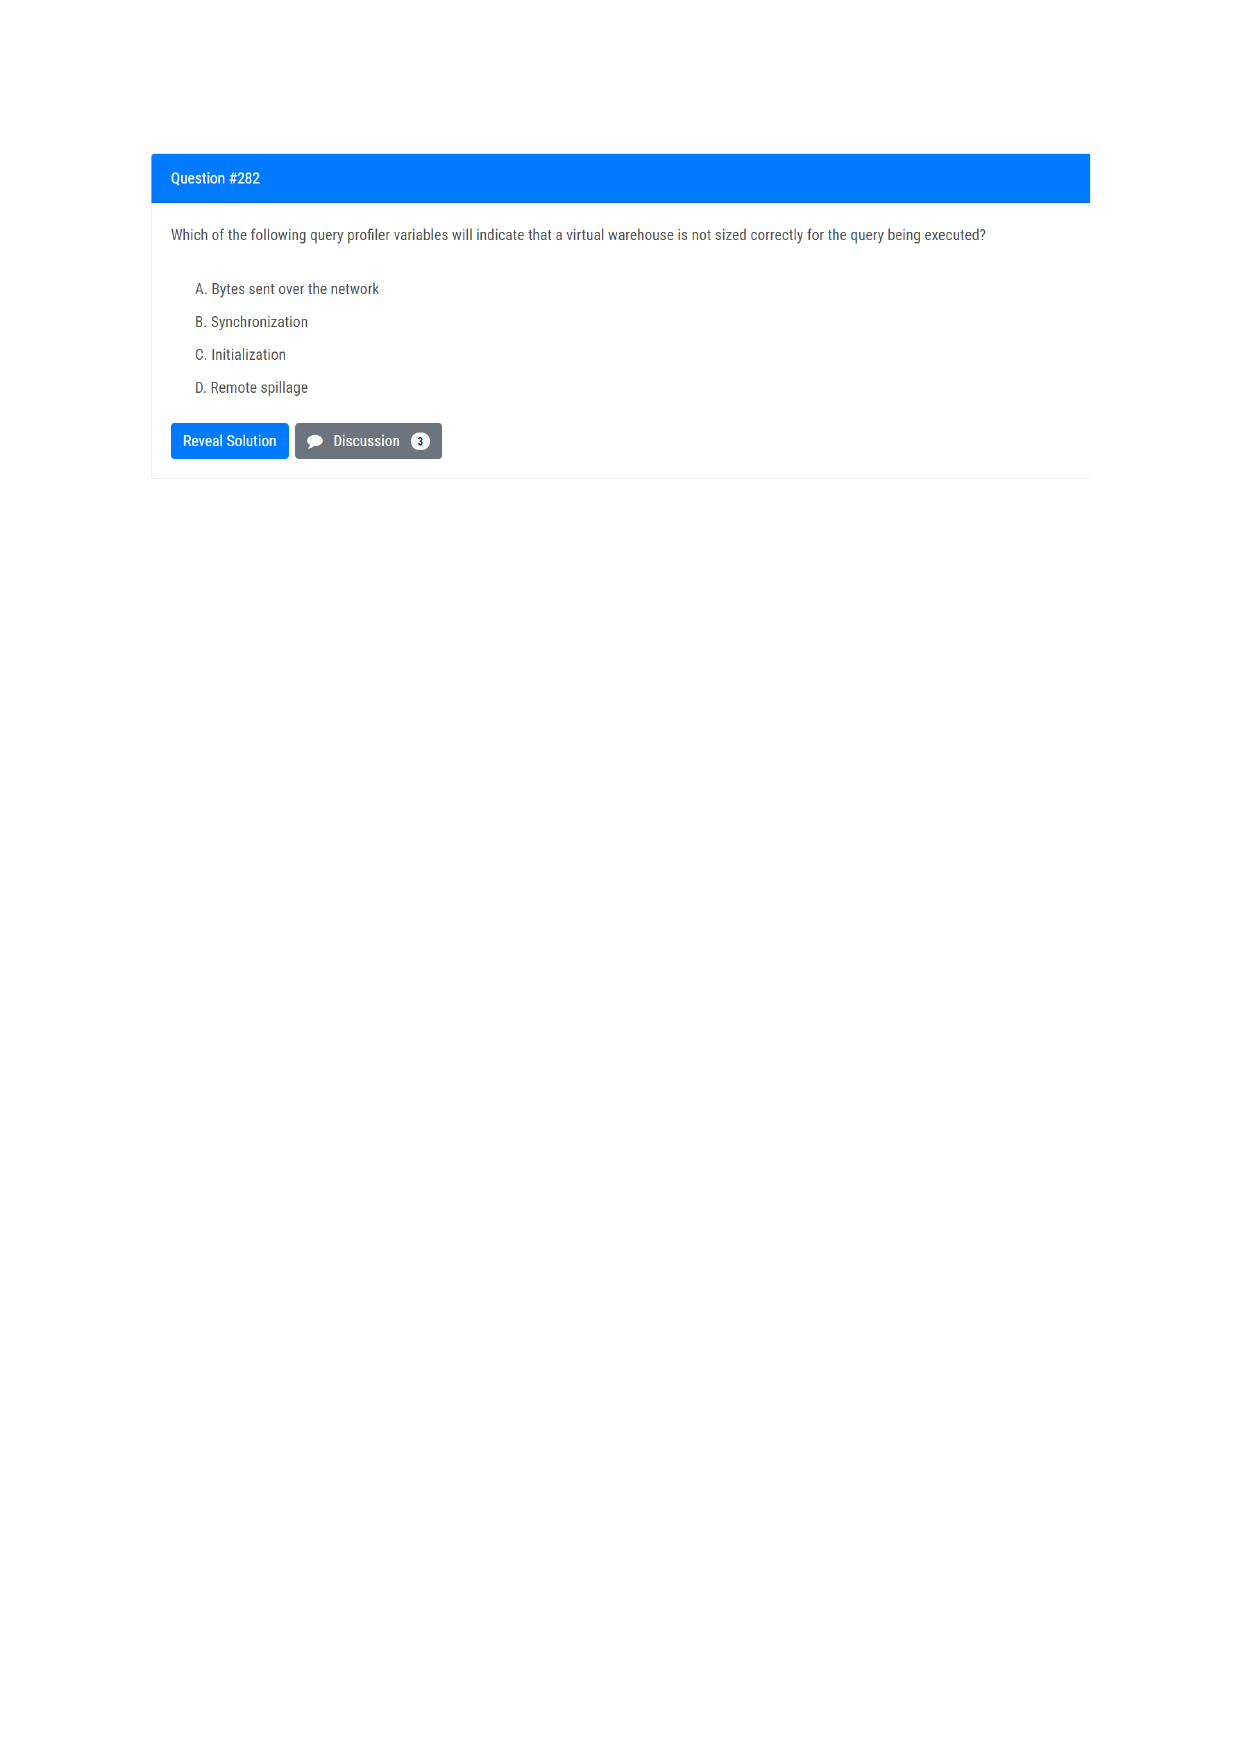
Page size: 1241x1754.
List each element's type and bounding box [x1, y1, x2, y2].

picture [150, 150, 1091, 480]
